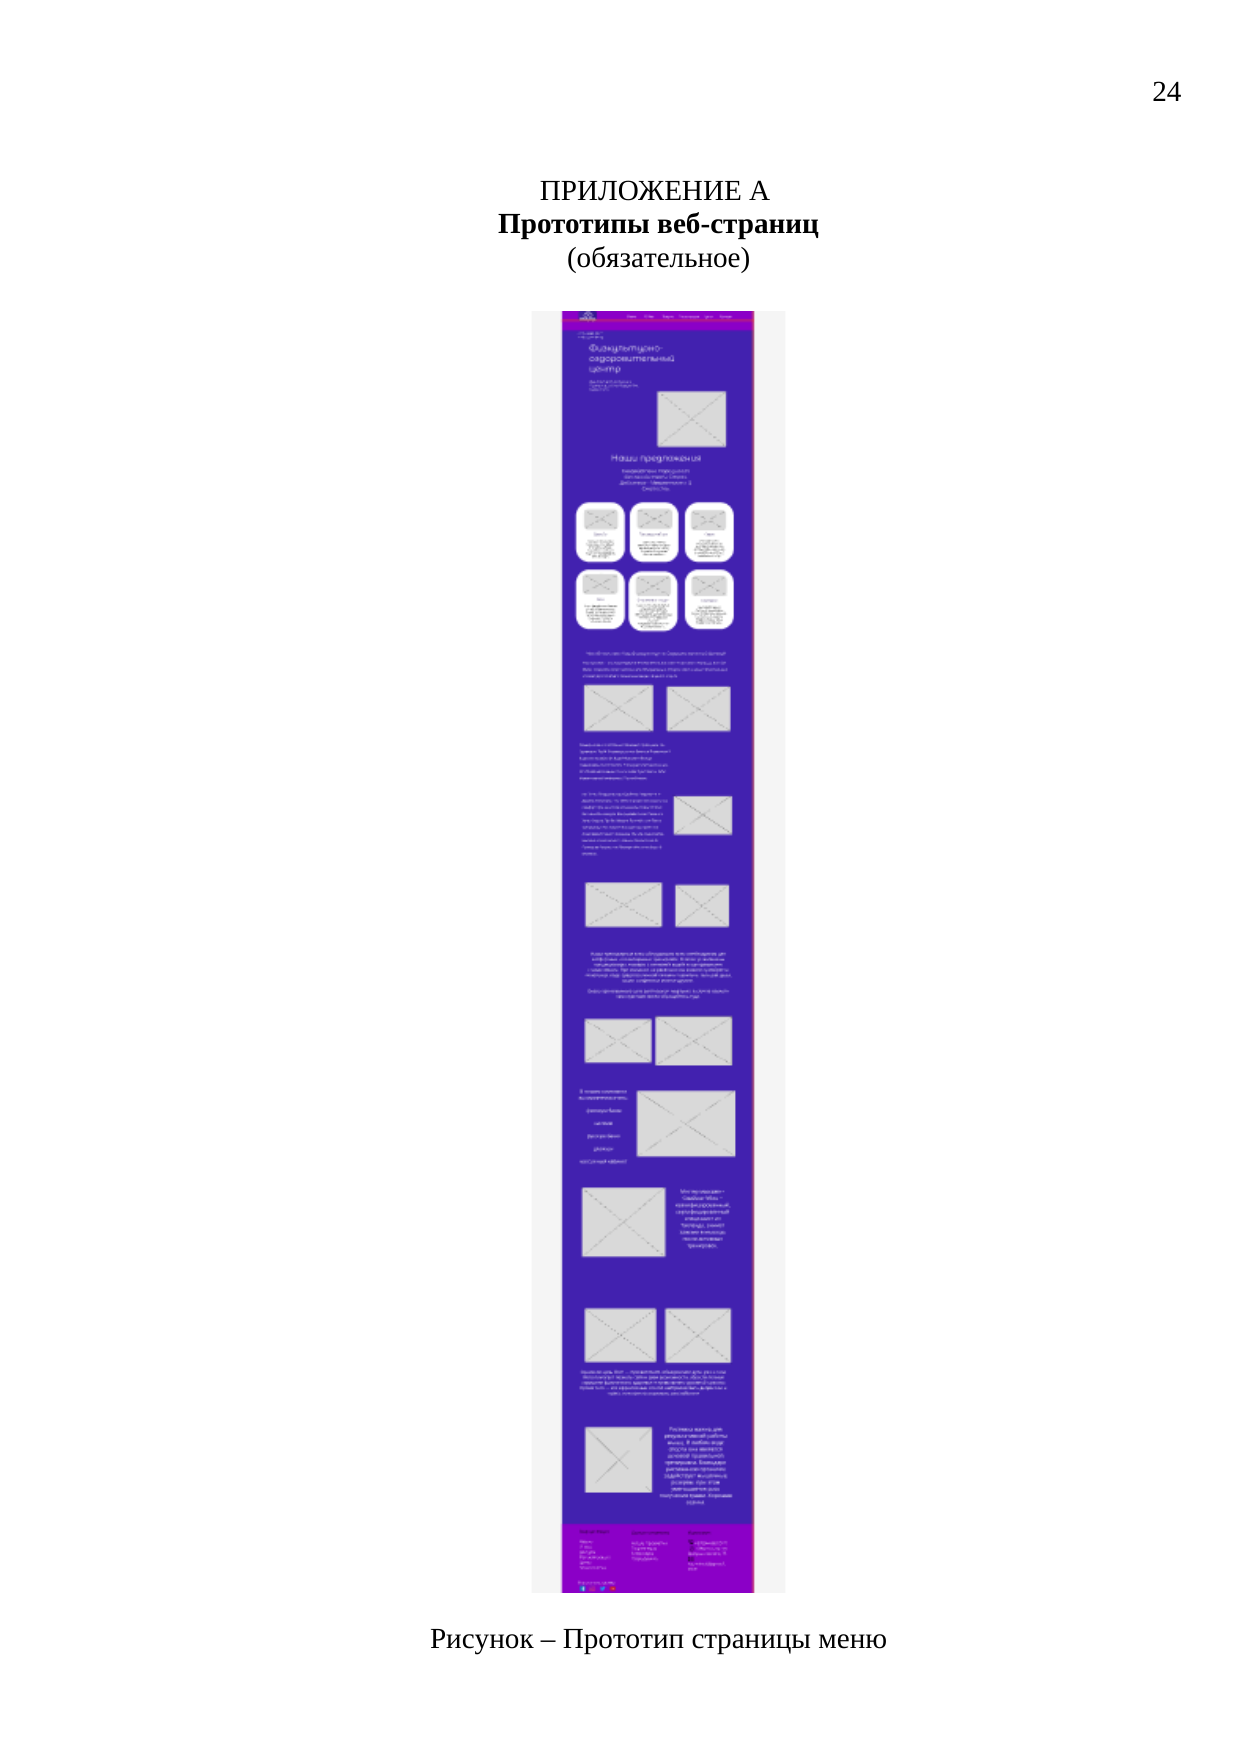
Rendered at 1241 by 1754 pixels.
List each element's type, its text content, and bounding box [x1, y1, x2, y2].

text ПРИЛОЖЕНИЕ А Прототипы веб-страниц [136, 173, 1181, 240]
text (обязательное) [136, 240, 1181, 273]
text Рисунок – Прототип страницы меню [136, 1621, 1181, 1655]
picture [531, 311, 786, 1593]
